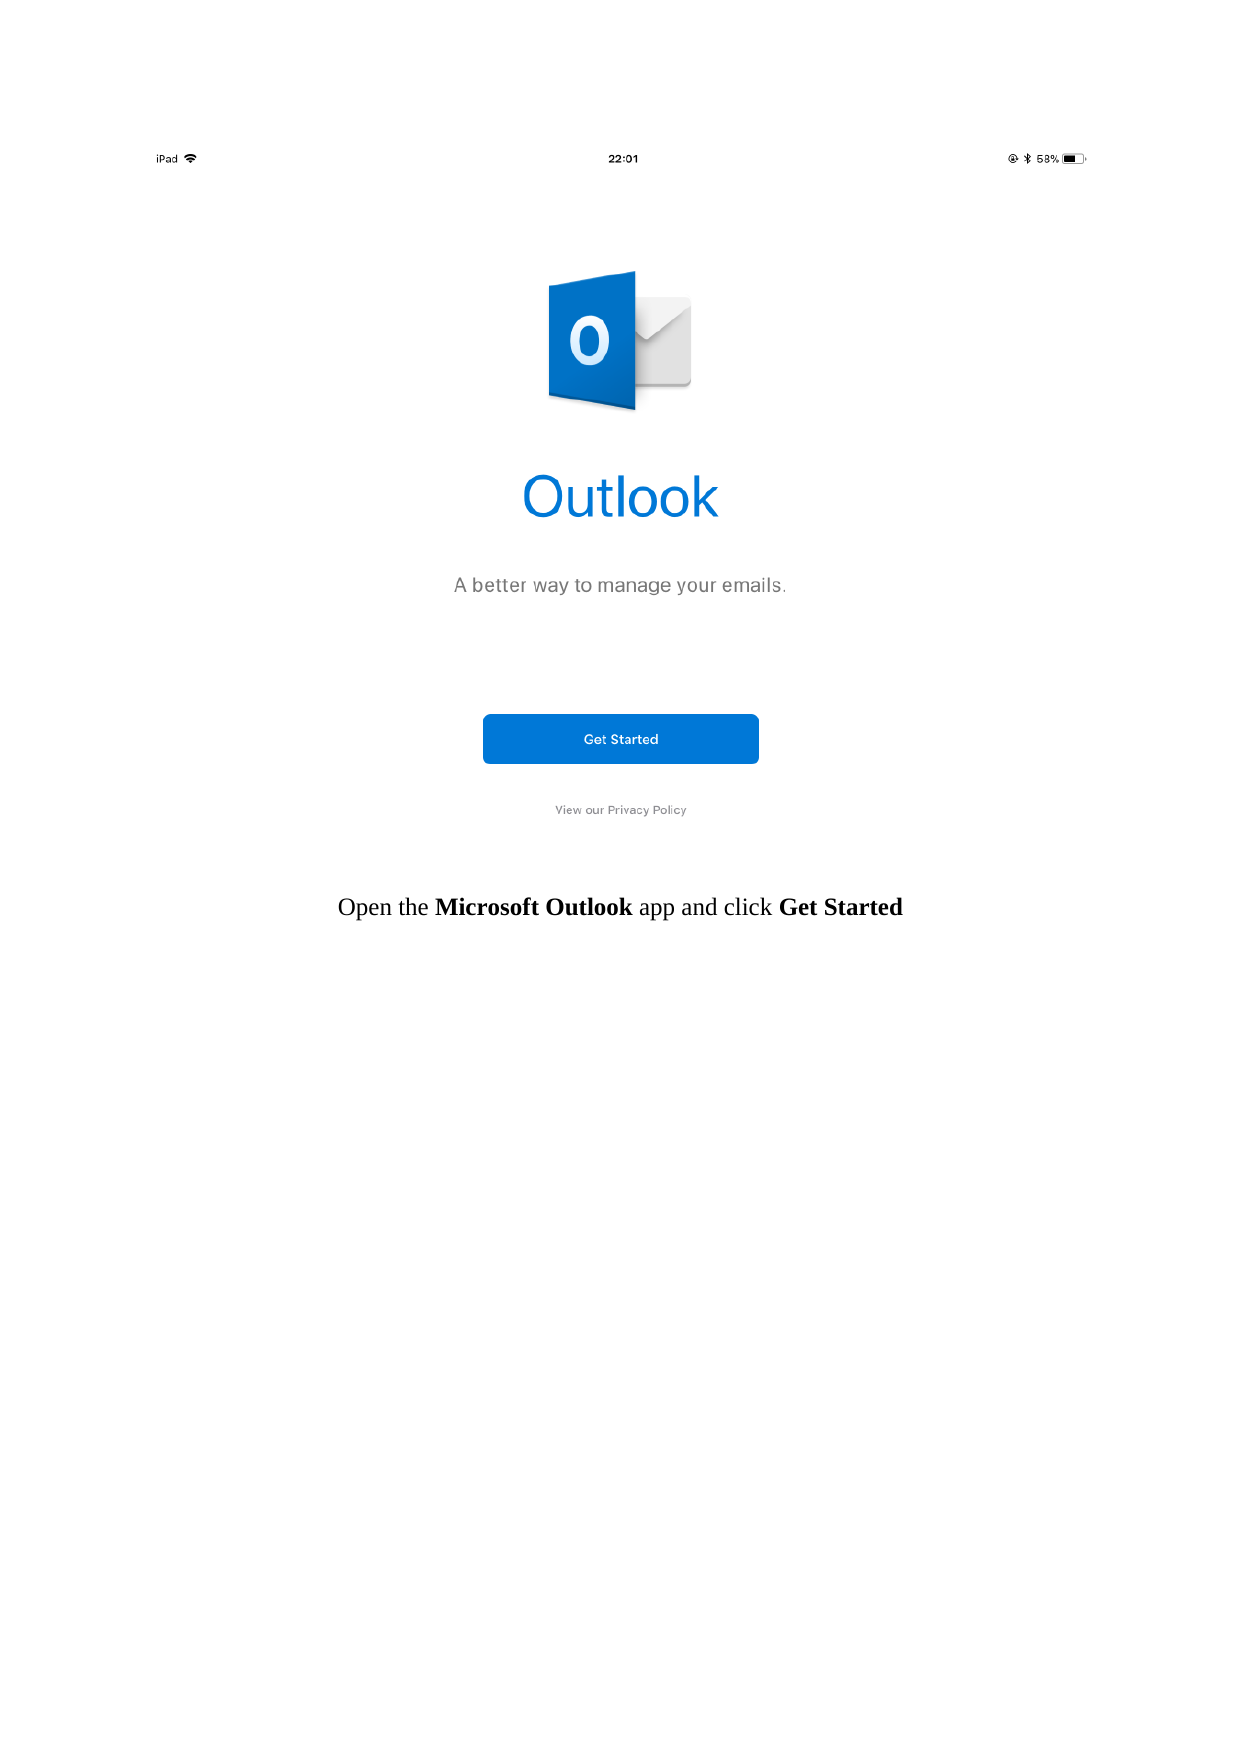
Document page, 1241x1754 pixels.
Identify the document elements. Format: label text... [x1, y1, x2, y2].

text Open the Microsoft Outlook app and click Get Started [150, 892, 1090, 921]
picture [150, 150, 1091, 855]
